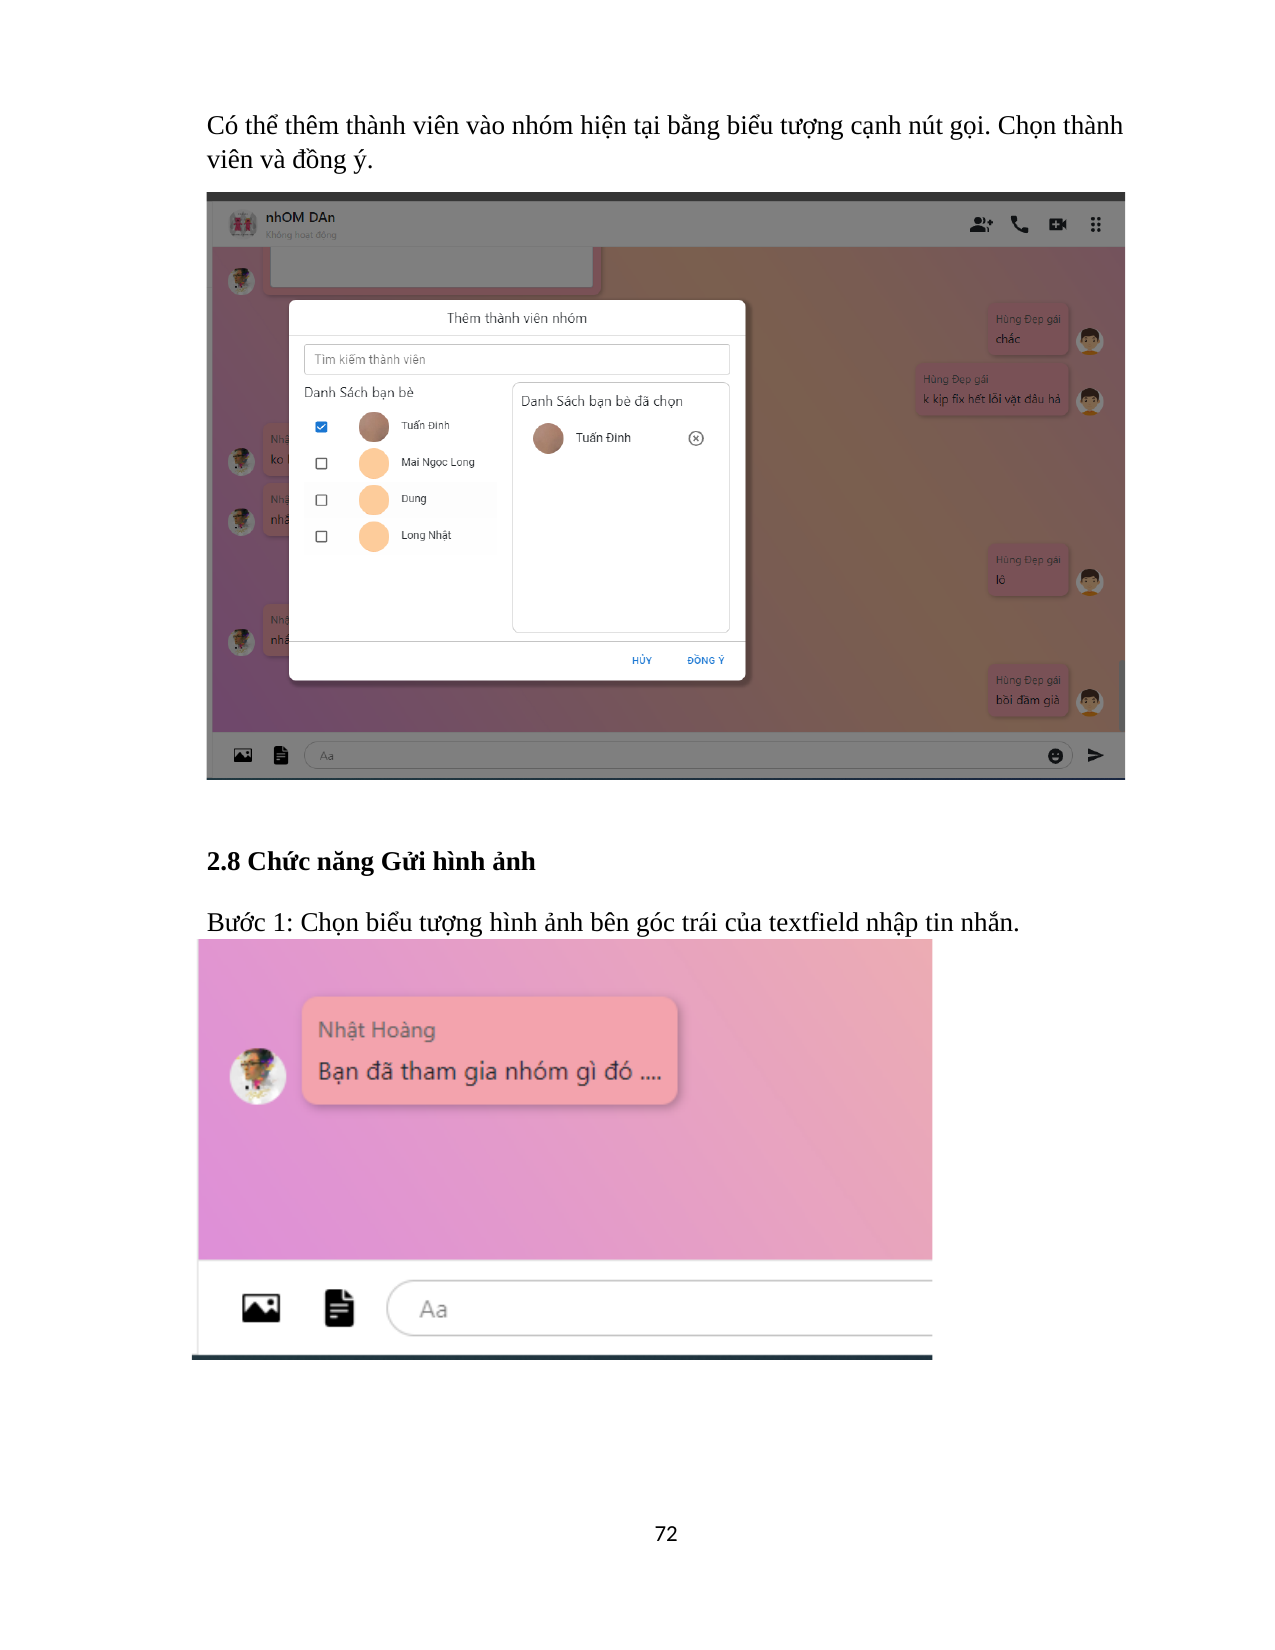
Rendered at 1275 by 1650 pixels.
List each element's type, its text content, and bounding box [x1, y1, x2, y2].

text Có thể thêm thành viên vào nhóm hiện tại bằng biểu tượng cạnh nút gọi. Chọn thành viên và đồng ý. [207, 109, 1125, 174]
subtitle 2.8 Chức năng Gửi hình ảnh [207, 846, 1125, 877]
text Bước 1: Chọn biểu tượng hình ảnh bên góc trái của textfield nhập tin nhắn. [118, 906, 1172, 937]
picture [206, 192, 1125, 780]
picture [191, 939, 933, 1360]
